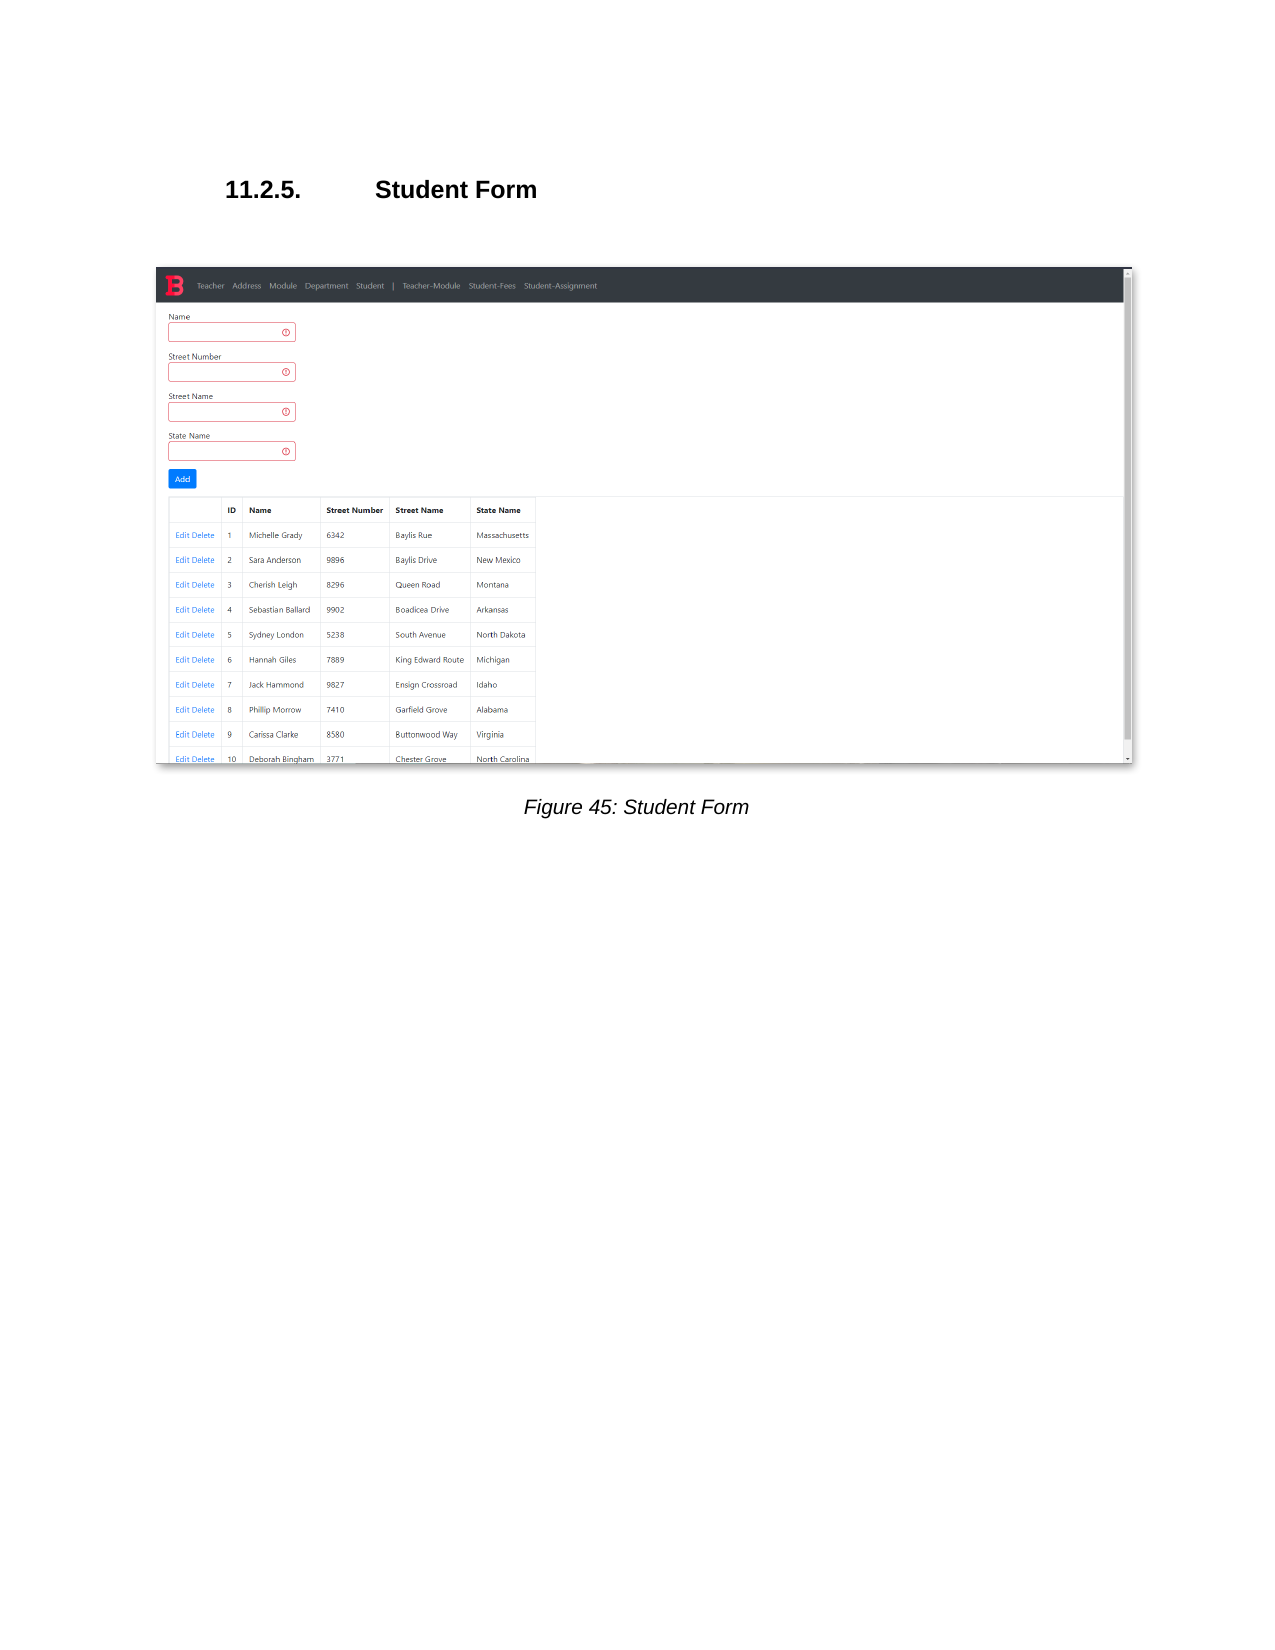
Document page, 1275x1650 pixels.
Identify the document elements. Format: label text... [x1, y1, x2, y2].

picture [156, 267, 1132, 764]
subtitle Student Form [225, 175, 1125, 204]
text Figure : Student Form [150, 794, 1125, 818]
